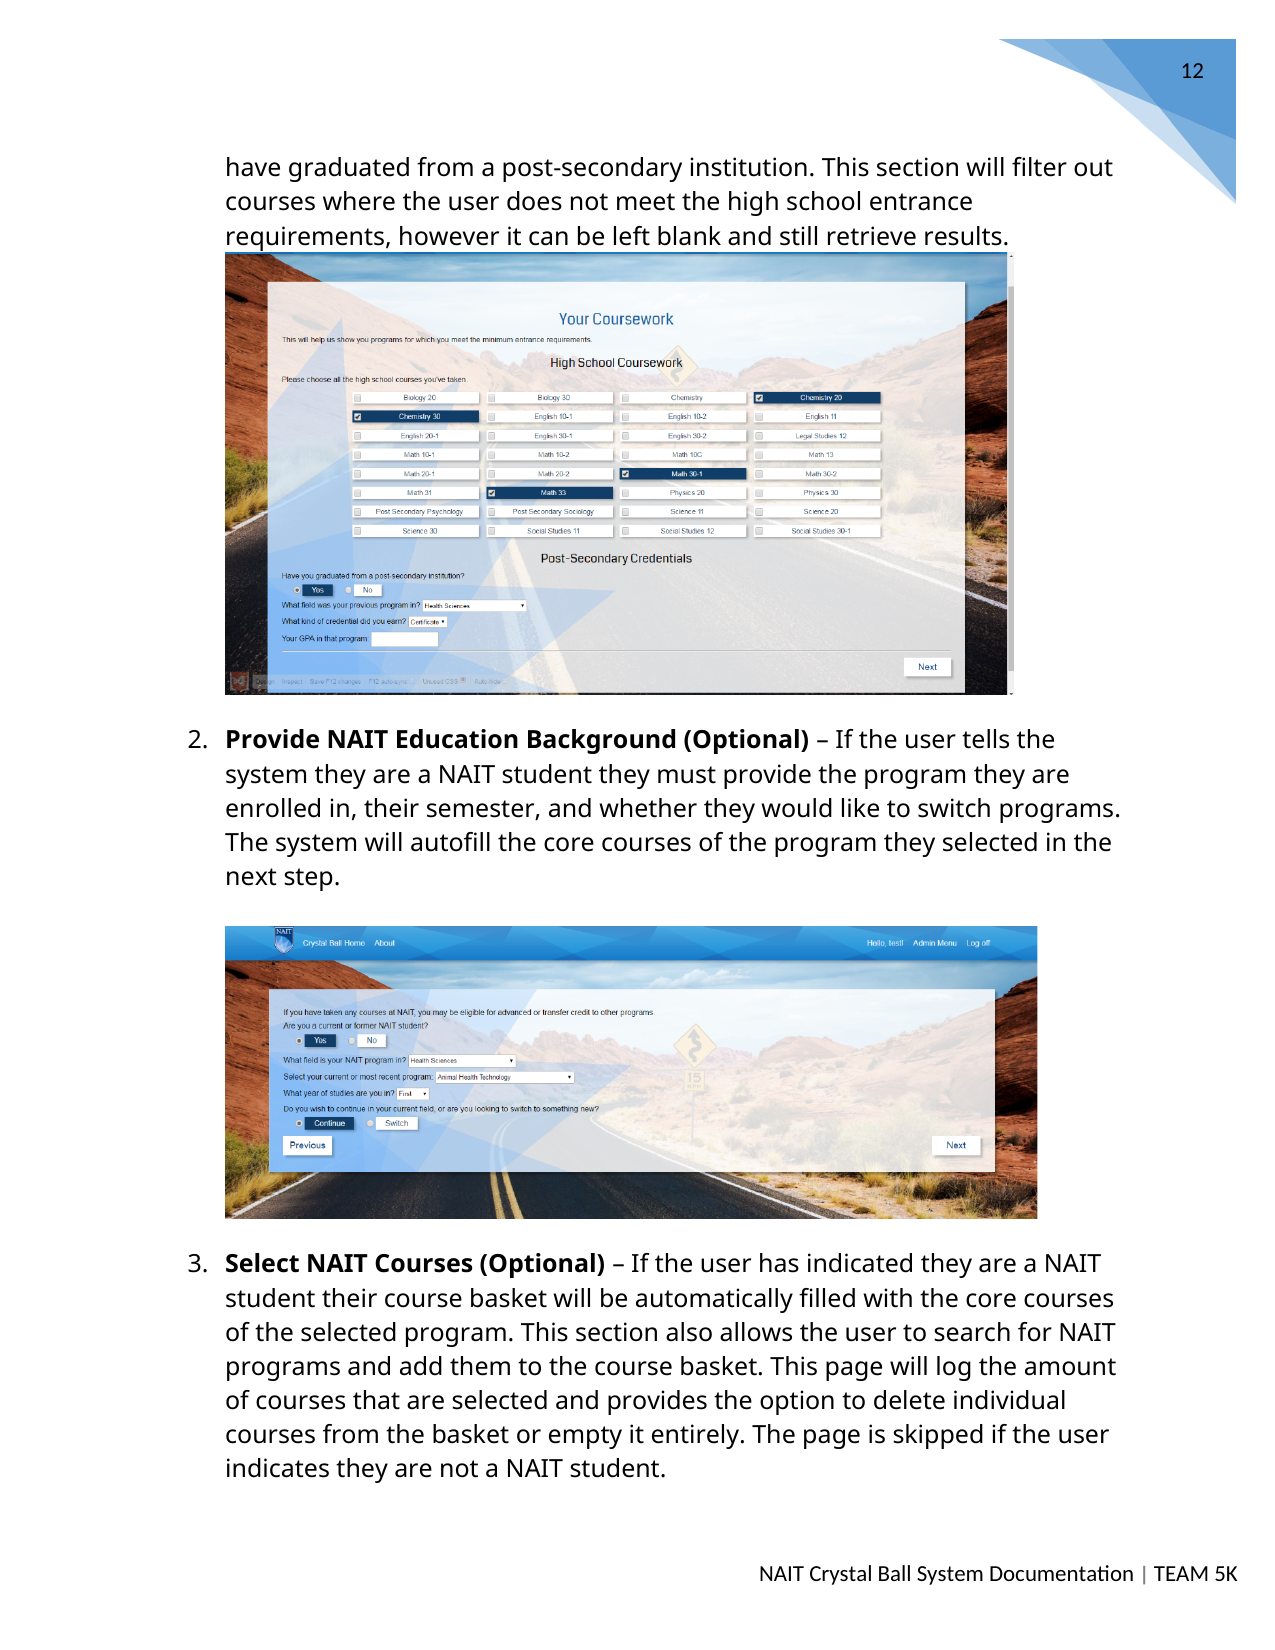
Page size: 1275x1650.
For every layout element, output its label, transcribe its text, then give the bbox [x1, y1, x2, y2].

picture [225, 926, 1038, 1219]
picture [997, 39, 1236, 205]
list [187, 150, 1125, 722]
picture [225, 252, 1014, 695]
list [187, 1246, 1125, 1484]
